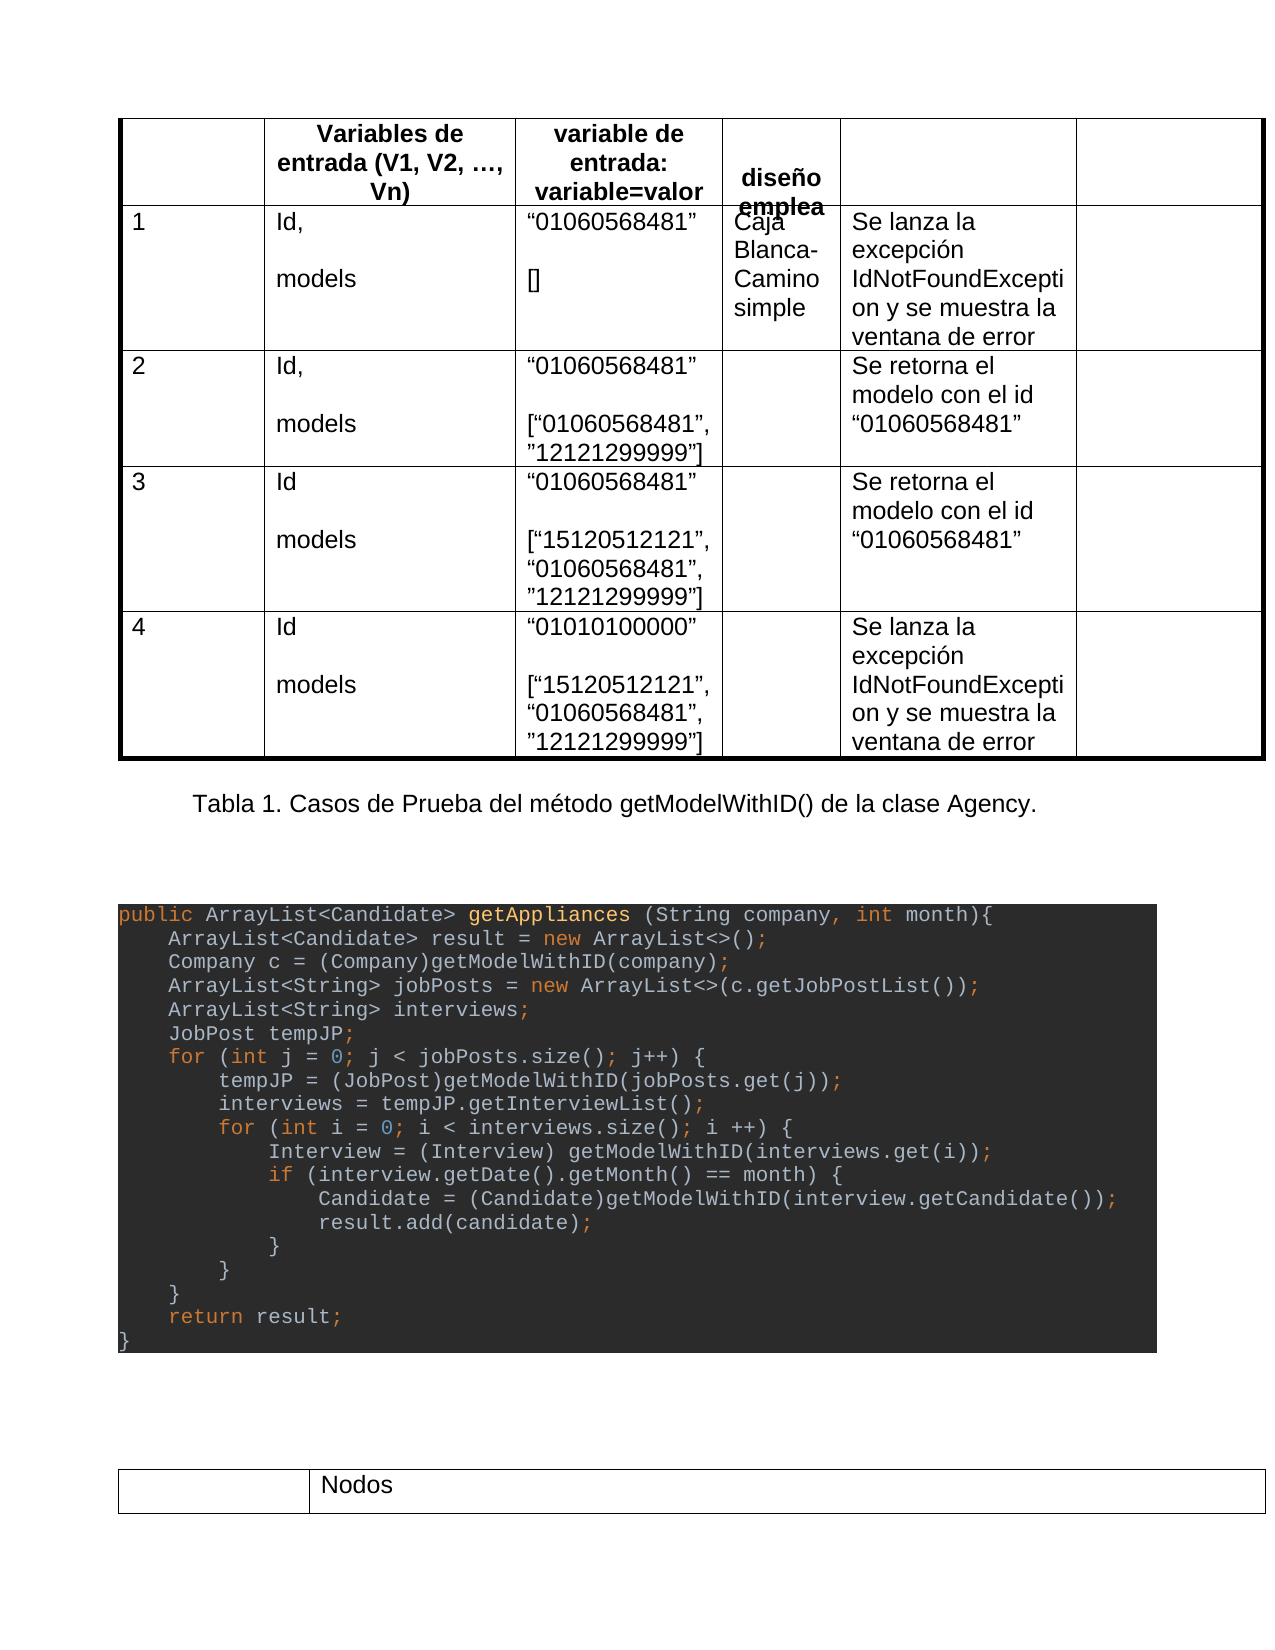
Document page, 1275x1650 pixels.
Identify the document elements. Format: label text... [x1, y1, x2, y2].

table_cell “01060568481” [“01060568481”,”12121299999”] [516, 351, 722, 466]
table_cell Id models [265, 467, 515, 611]
table_cell Id models [265, 612, 515, 756]
table_header [119, 1470, 309, 1513]
table_cell “01010100000” [“15120512121”, “01060568481”, ”12121299999”] [516, 612, 722, 756]
table_cell [723, 467, 840, 611]
table_cell [1077, 612, 1261, 756]
table_cell Id, models [265, 206, 515, 350]
table_cell 3 [123, 467, 264, 611]
table_cell Se lanza la excepción IdNotFoundException y se muestra la ventana de error [841, 612, 1076, 756]
text public ArrayList<Candidate> getAppliances (String company, int month){ ArrayList<Candidate> result = new ArrayList<>(); Company c = (Company)getModelWithID(company); ArrayList<String> jobPosts = new ArrayList<>(c.getJobPostList()); ArrayList<String> interviews; JobPost tempJP; for (int j = 0; j < jobPosts.size(); j++) { tempJP = (JobPost)getModelWithID(jobPosts.get(j)); interviews = tempJP.getInterviewList(); for (int i = 0; i < interviews.size(); i ++) { Interview = (Interview) getModelWithID(interviews.get(i)); if (interview.getDate().getMonth() == month) { Candidate = (Candidate)getModelWithID(interview.getCandidate()); result.add(candidate); } } } return result; } [118, 904, 1157, 1353]
table_cell 4 [123, 612, 264, 756]
table_cell 1 [123, 206, 264, 350]
table_cell [1077, 351, 1261, 466]
table_cell [723, 612, 840, 756]
text Tabla 1. Casos de Prueba del método getModelWithID() de la clase Agency. [118, 789, 1157, 818]
table_cell 2 [123, 351, 264, 466]
table_cell Id, models [265, 351, 515, 466]
table_cell “01060568481” [“15120512121”, “01060568481”, ”12121299999”] [516, 467, 722, 611]
table_cell [723, 351, 840, 466]
table_cell Se retorna el modelo con el id “01060568481” [841, 467, 1076, 611]
table_cell Se retorna el modelo con el id “01060568481” [841, 351, 1076, 466]
table_header Nodos [310, 1470, 1265, 1513]
table_cell CP [123, 119, 264, 205]
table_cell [516, 119, 722, 205]
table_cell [265, 119, 515, 205]
table_cell “01060568481” [] [516, 206, 722, 350]
table_cell [1077, 467, 1261, 611]
table_cell [1077, 206, 1261, 350]
table_cell Se lanza la excepción IdNotFoundException y se muestra la ventana de error [841, 206, 1076, 350]
table_cell Caja Blanca-Camino simple [723, 206, 840, 350]
